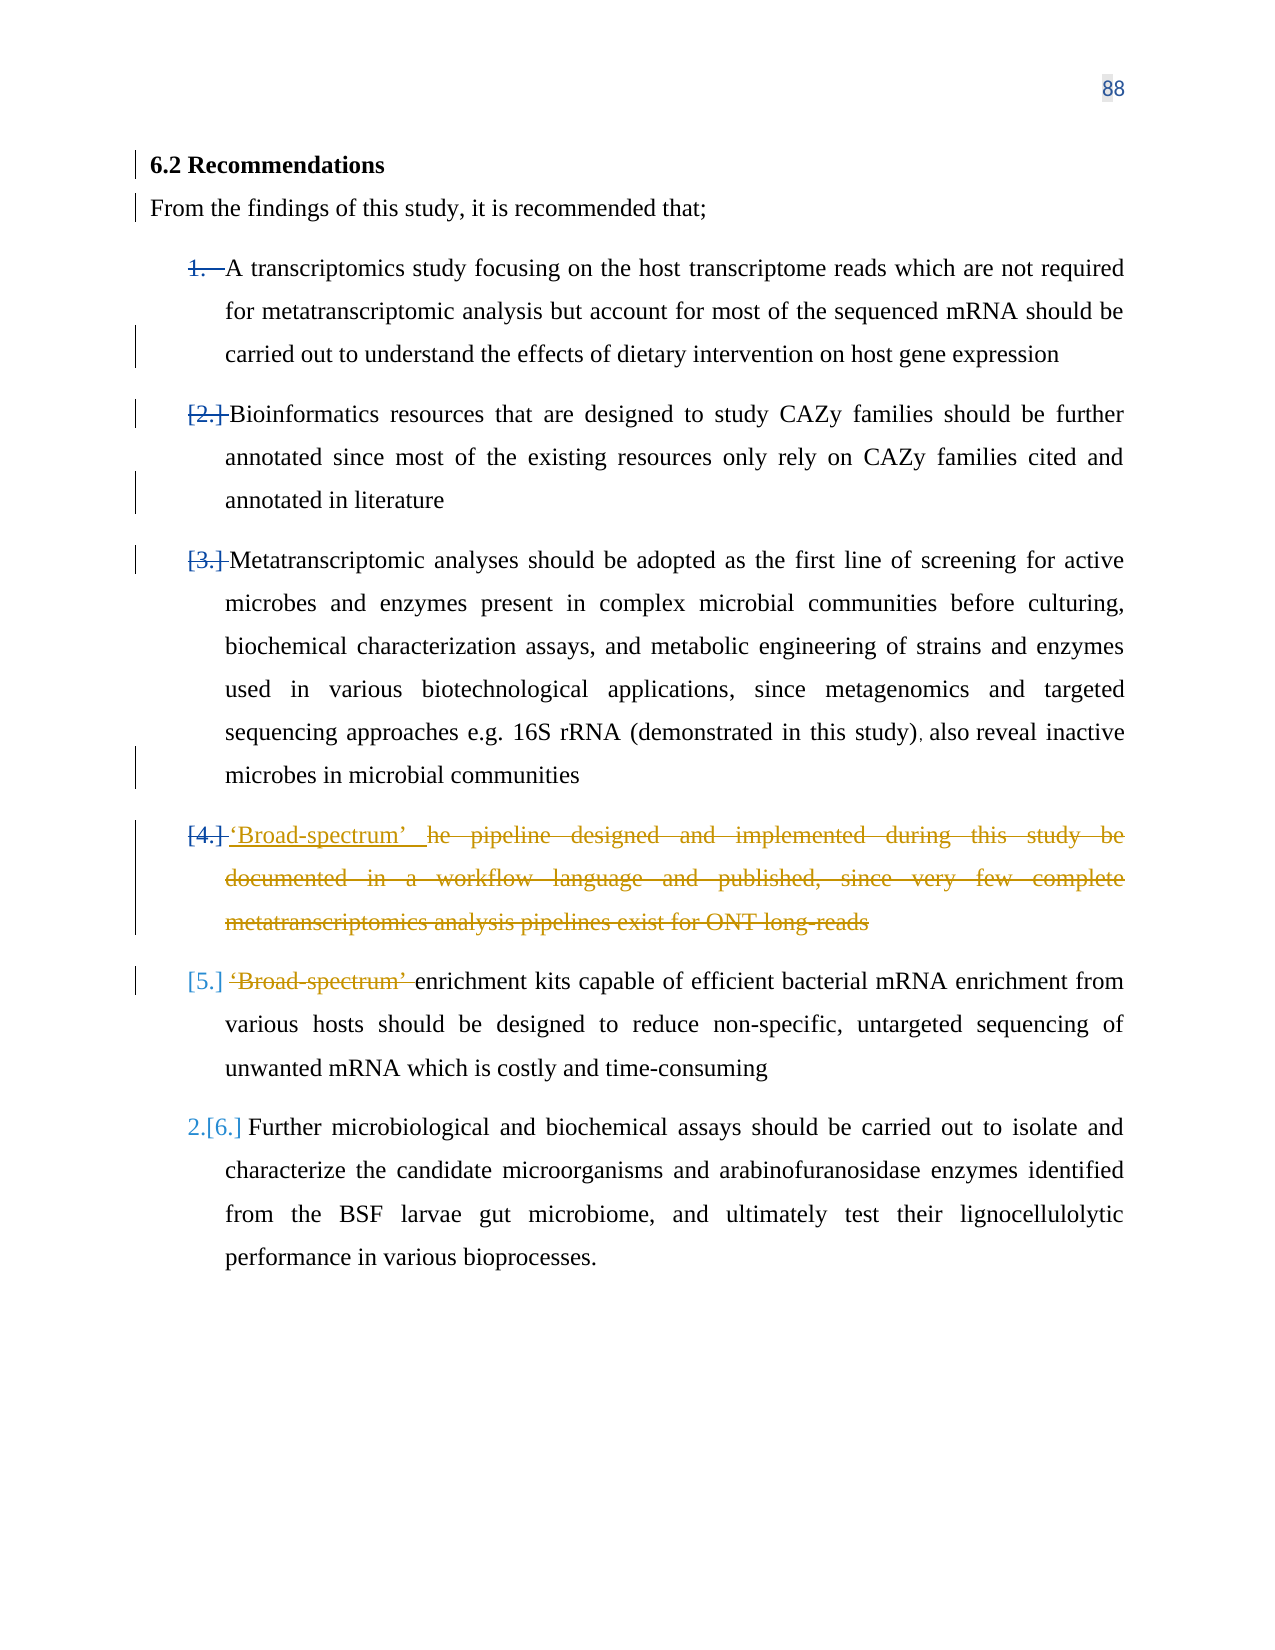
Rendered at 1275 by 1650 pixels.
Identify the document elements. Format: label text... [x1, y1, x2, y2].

text From the findings of this study, it is recommended that; [150, 193, 1125, 222]
list A transcriptomics study focusing on the host transcriptome reads which are not required for metatranscriptomic analysis but account for most of the sequenced mRNA should be carried out to understand the effects of dietary intervention on host gene expression [187, 253, 1125, 368]
subtitle 6.2 Recommendations [150, 150, 1125, 179]
list Further microbiological and biochemical assays should be carried out to isolate and characterize the candidate microorganisms and arabinofuranosidase enzymes identified from the BSF larvae gut microbiome, and ultimately test their lignocellulolytic performance in various bioprocesses. [187, 1112, 1125, 1271]
list Bioinformatics resources that are designed to study CAZy families should be further annotated since most of the existing resources only rely on CAZy families cited and annotated in literature [187, 399, 1125, 514]
list Metatranscriptomic analyses should be adopted as the first line of screening for active microbes and enzymes present in complex microbial communities before culturing, biochemical characterization assays, and metabolic engineering of strains and enzymes used in various biotechnological applications, since metagenomics and targeted sequencing approaches e.g. 16S rRNA (demonstrated in this study), also reveal inactive microbes in microbial communities [187, 545, 1125, 789]
list enrichment kits capable of efficient bacterial mRNA enrichment from various hosts should be designed to reduce non-specific, untargeted sequencing of unwanted mRNA which is costly and time-consuming [187, 966, 1125, 1081]
